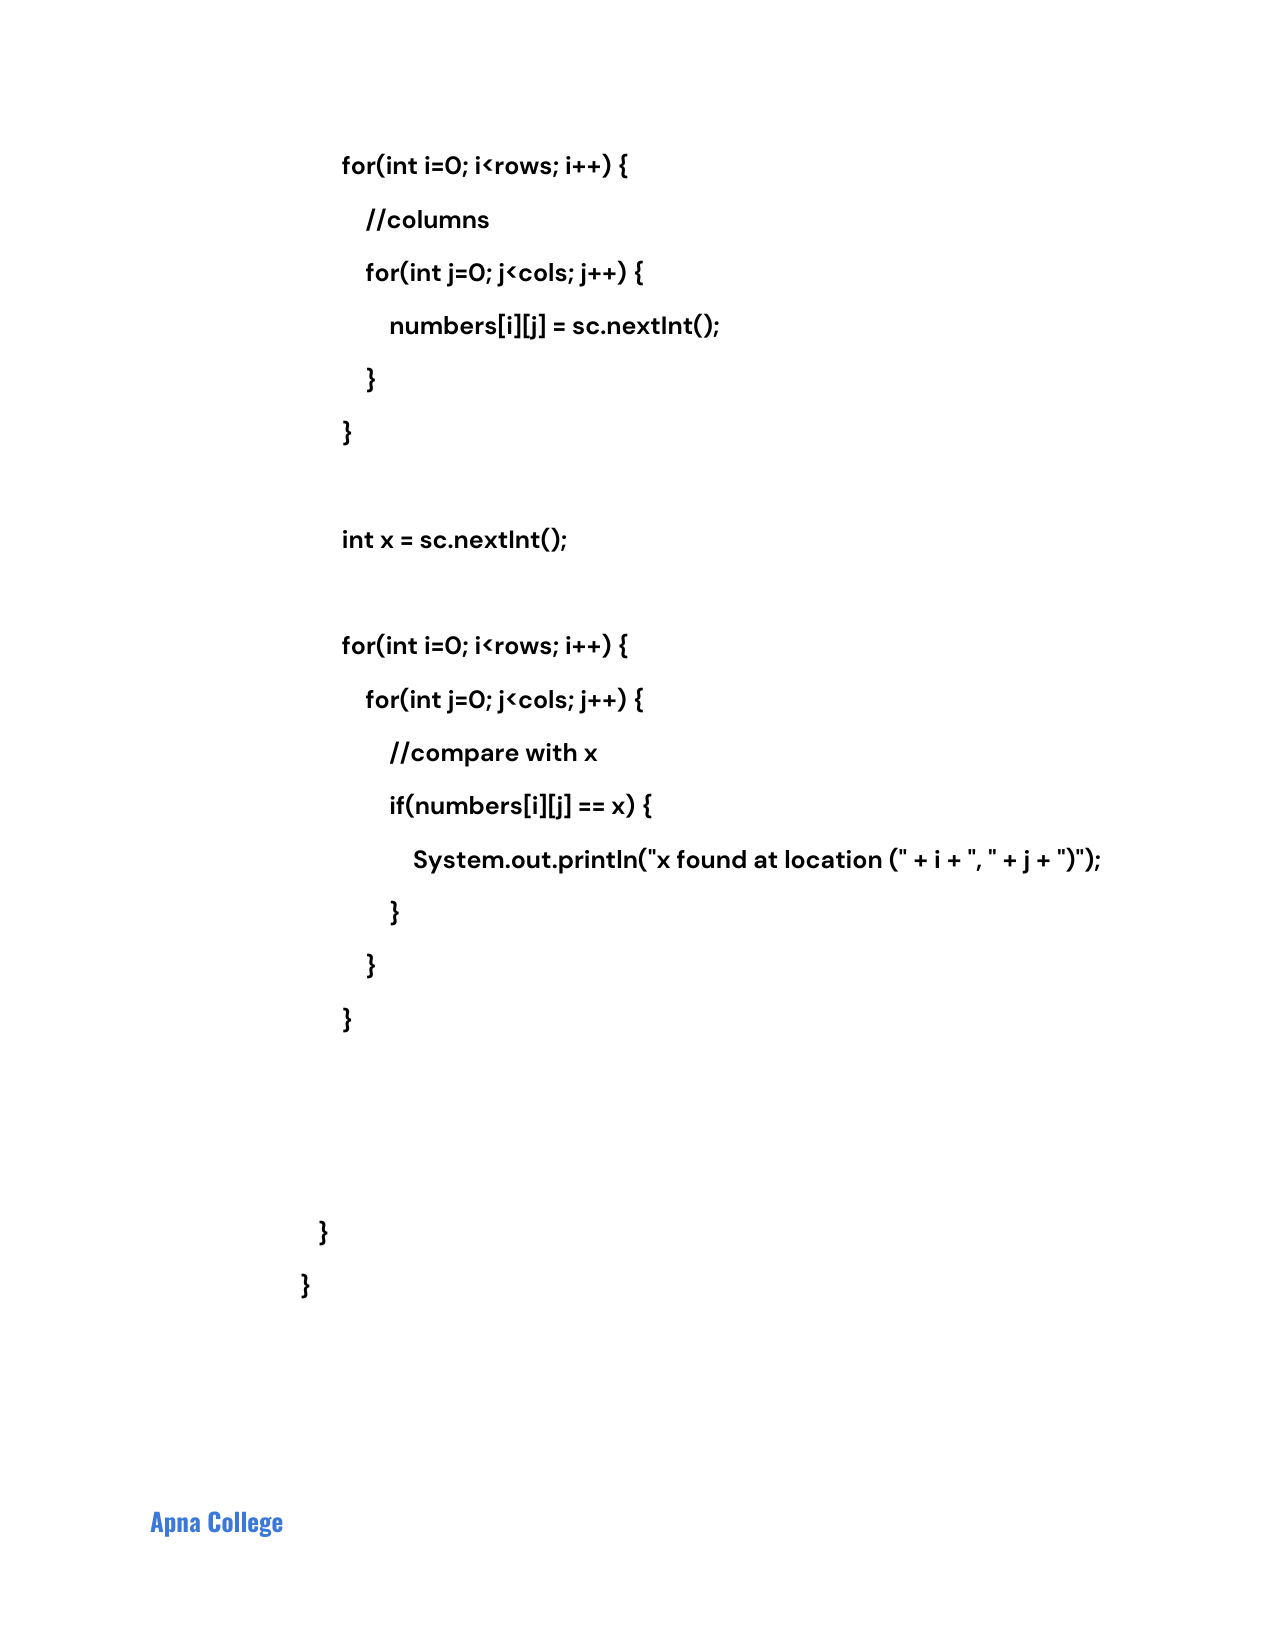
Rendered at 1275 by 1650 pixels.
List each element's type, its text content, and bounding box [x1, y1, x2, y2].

text } [300, 363, 1125, 396]
text //columns [300, 203, 1125, 236]
text } [300, 1270, 1125, 1302]
text int x = sc.nextInt(); [300, 523, 1125, 556]
text for(int j=0; j<cols; j++) { [300, 683, 1125, 716]
text System.out.println("x found at location (" + i + ", " + j + ")"); [300, 843, 1125, 876]
text } [300, 1217, 1125, 1249]
text if(numbers[i][j] == x) { [300, 790, 1125, 822]
text } [300, 897, 1125, 929]
text } [300, 417, 1125, 449]
text for(int j=0; j<cols; j++) { [300, 257, 1125, 289]
text for(int i=0; i<rows; i++) { [300, 630, 1125, 662]
text } [300, 1003, 1125, 1036]
text for(int i=0; i<rows; i++) { [300, 150, 1125, 182]
text } [300, 950, 1125, 982]
text numbers[i][j] = sc.nextInt(); [300, 310, 1125, 342]
text //compare with x [300, 737, 1125, 769]
